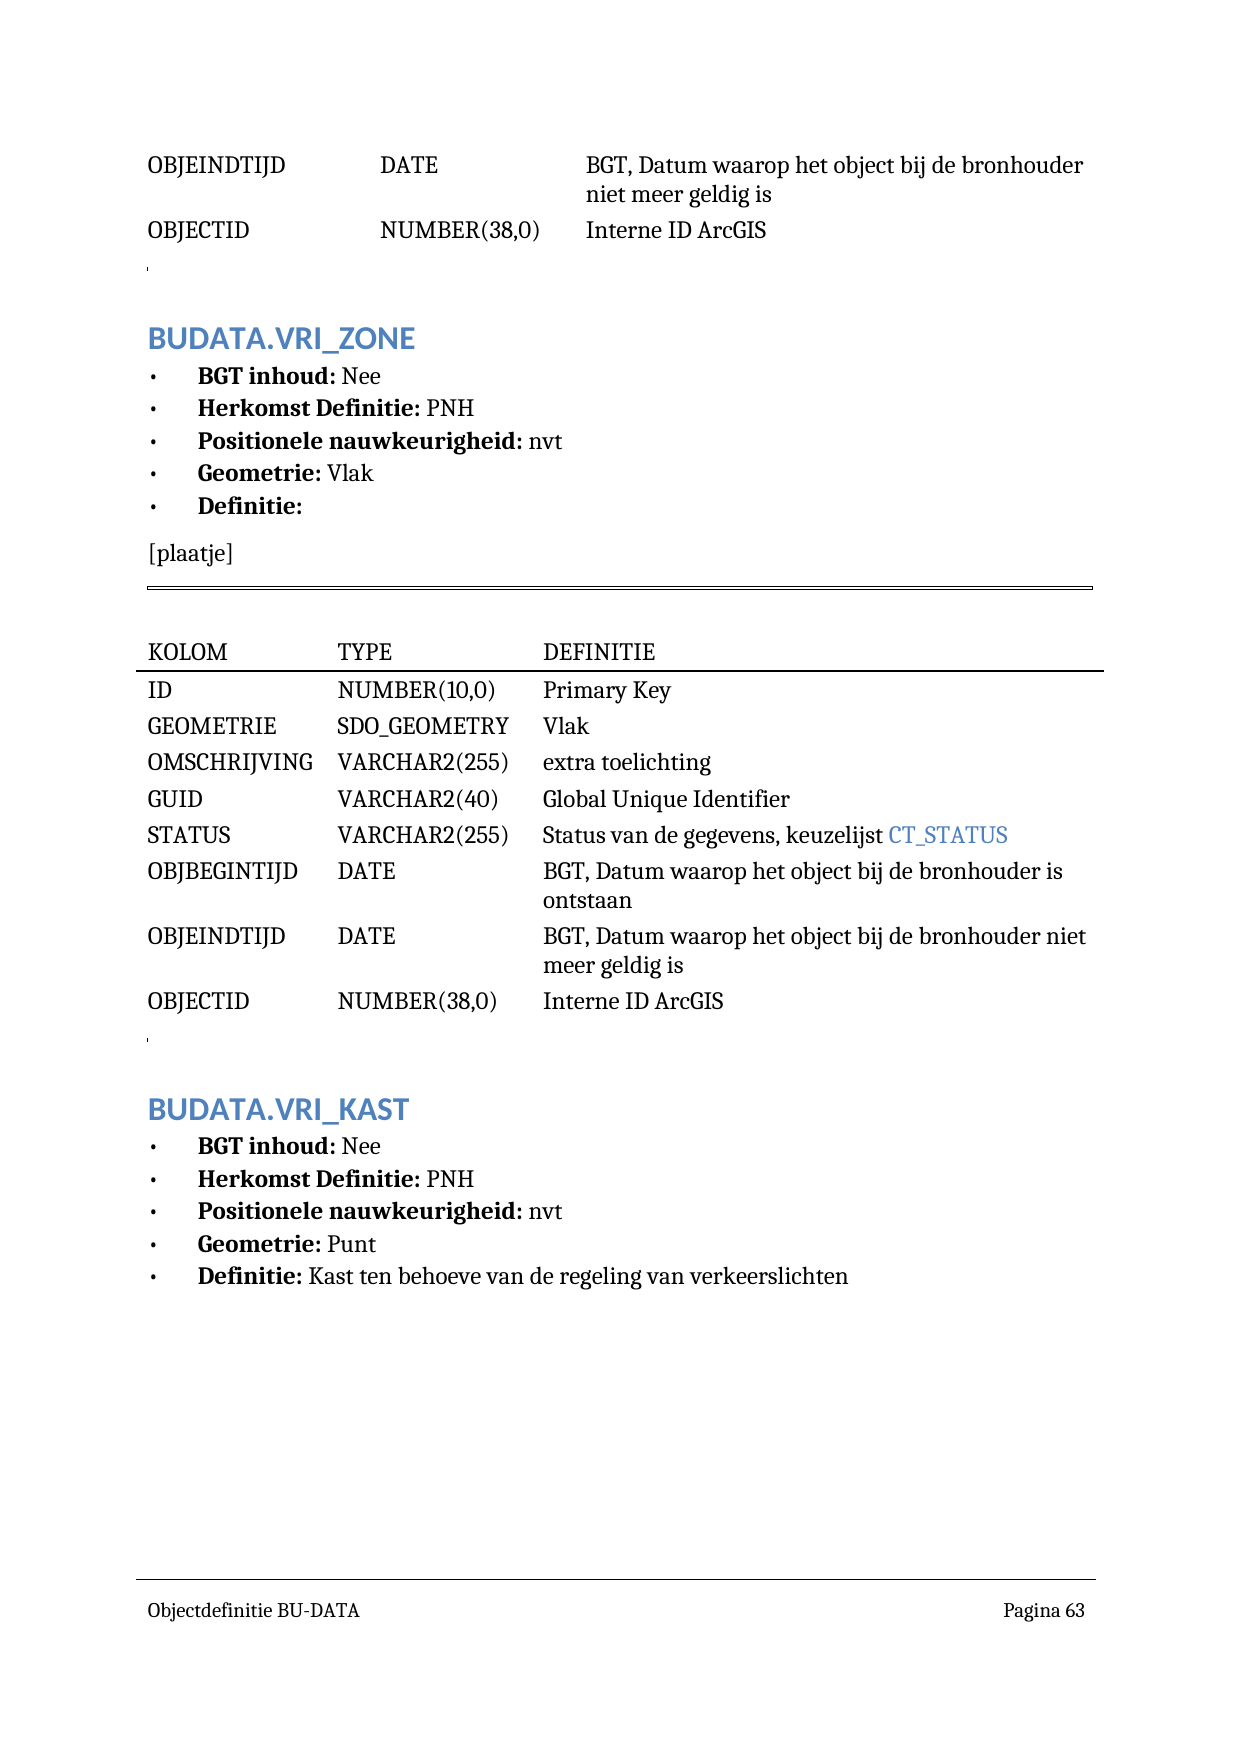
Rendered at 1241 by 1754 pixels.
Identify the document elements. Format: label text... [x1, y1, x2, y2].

subtitle BUDATA.VRI_ZONE [148, 317, 1093, 358]
list BGT inhoud: Nee [148, 1132, 1093, 1161]
text [plaatje] [148, 539, 1093, 568]
list Geometrie: Vlak [148, 459, 1093, 488]
list Definitie: Kast ten behoeve van de regeling van verkeerslichten [148, 1262, 1093, 1291]
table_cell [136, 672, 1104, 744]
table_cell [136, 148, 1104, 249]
list Positionele nauwkeurigheid: nvt [148, 427, 1093, 455]
list Positionele nauwkeurigheid: nvt [148, 1197, 1093, 1226]
list Geometrie: Punt [148, 1230, 1093, 1258]
list Herkomst Definitie: PNH [148, 394, 1093, 423]
subtitle BUDATA.VRI_KAST [148, 1088, 1093, 1128]
list Herkomst Definitie: PNH [148, 1165, 1093, 1193]
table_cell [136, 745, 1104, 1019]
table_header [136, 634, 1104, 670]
list BGT inhoud: Nee [148, 362, 1093, 390]
list Definitie: [148, 492, 1093, 520]
